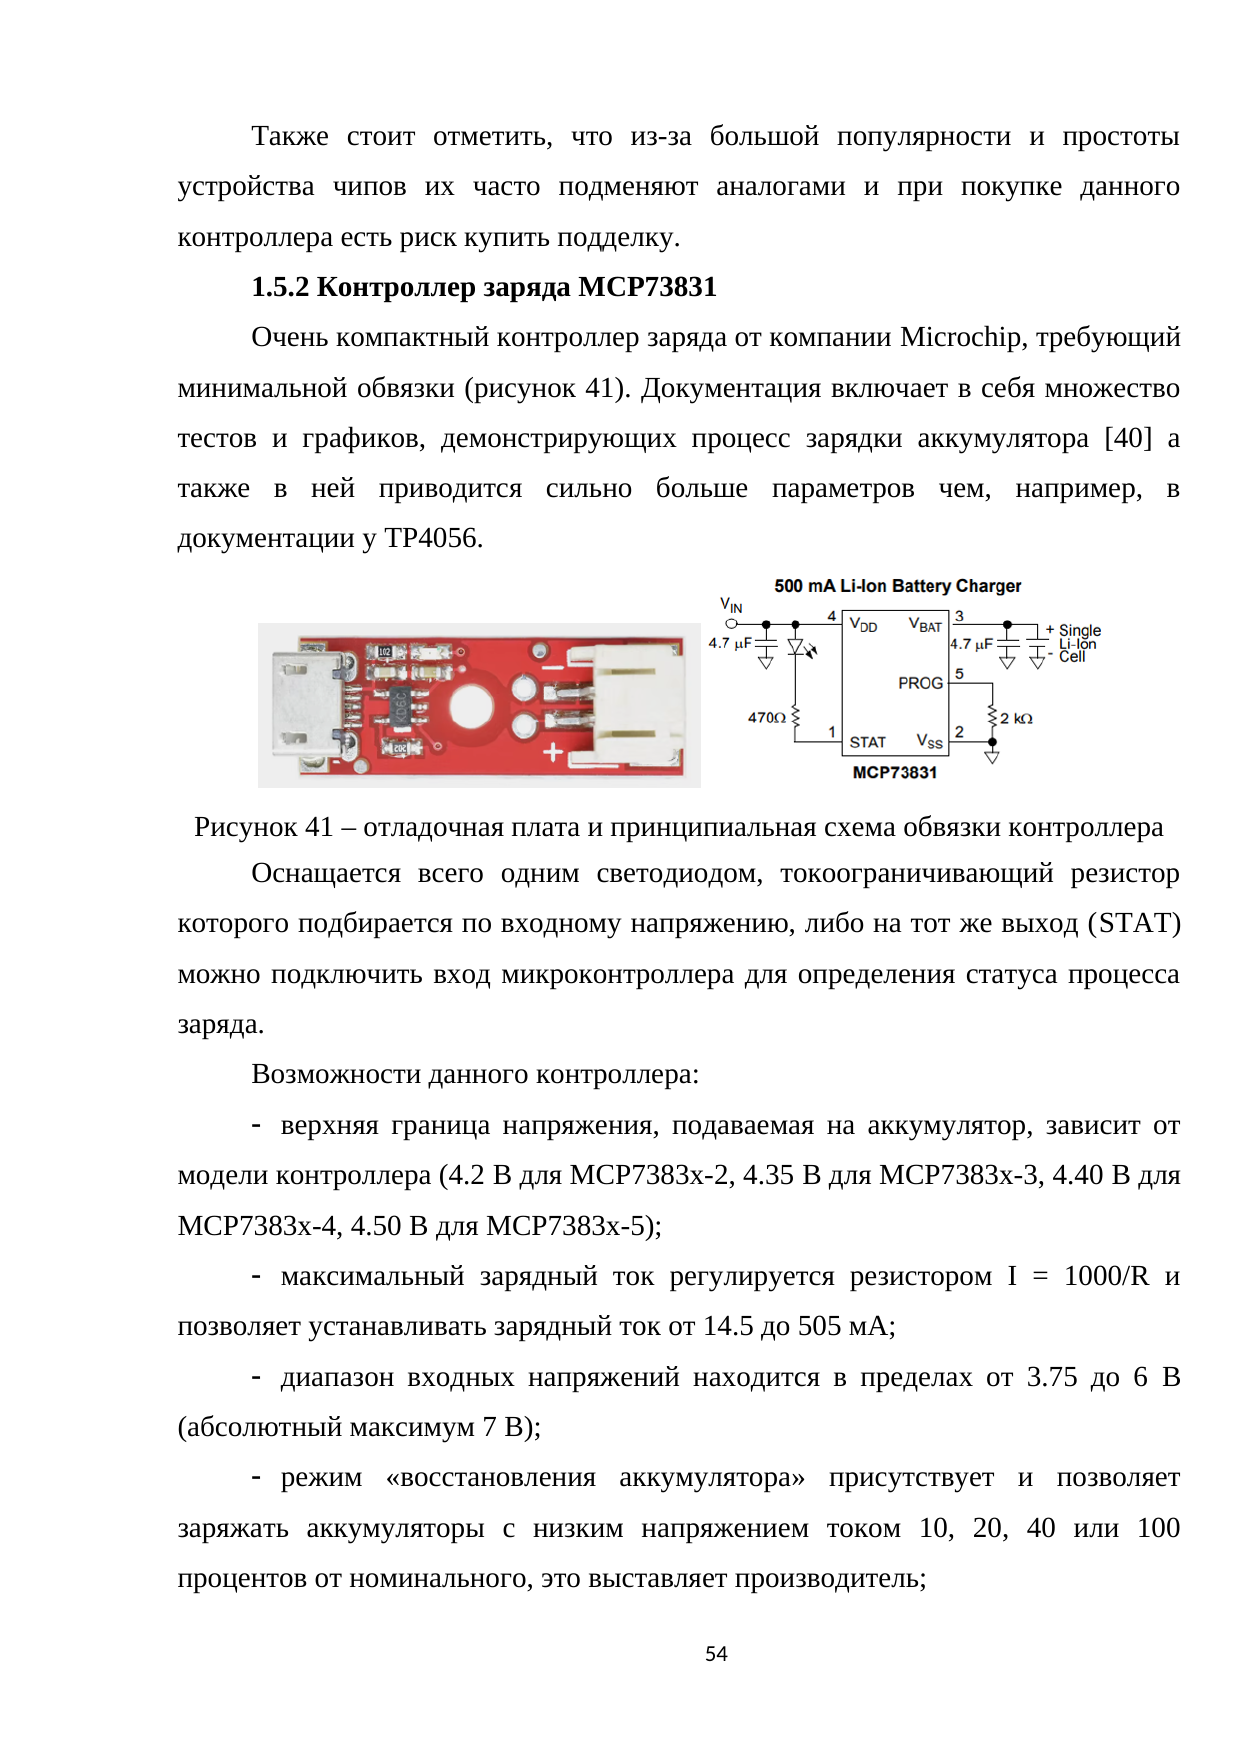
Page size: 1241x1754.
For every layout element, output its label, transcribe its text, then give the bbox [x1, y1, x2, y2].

text Очень компактный контроллер заряда от компании Microchip, требующий минимальной обвязки (рисунок 41). Документация включает в себя множество тестов и графиков, демонстрирующих процесс зарядки аккумулятора [40] а также в ней приводится сильно больше параметров чем, например, в документации у TP4056. [177, 319, 1181, 554]
picture [248, 571, 1111, 797]
list максимальный зарядный ток регулируется резистором I = 1000/R и позволяет устанавливать зарядный ток от 14.5 до 505 мА; [177, 1258, 1181, 1342]
subtitle 1.5.2 Контроллер заряда MCP73831 [177, 269, 1181, 303]
list режим «восстановления аккумулятора» присутствует и позволяет заряжать аккумуляторы с низким напряжением током 10, 20, 40 или 100 процентов от номинального, это выставляет производитель; [177, 1459, 1181, 1594]
text Рисунок 41 – отладочная плата и принципиальная схема обвязки контроллера [177, 809, 1181, 843]
text Возможности данного контроллера: [177, 1057, 1181, 1090]
list верхняя граница напряжения, подаваемая на аккумулятор, зависит от модели контроллера (4.2 B для MCP7383x-2, 4.35 B для MCP7383x-3, 4.40 B для MCP7383x-4, 4.50 B для MCP7383x-5); [177, 1107, 1181, 1241]
list диапазон входных напряжений находится в пределах от 3.75 до 6 B (абсолютный максимум 7 B); [177, 1359, 1181, 1443]
text Также стоит отметить, что из-за большой популярности и простоты устройства чипов их часто подменяют аналогами и при покупке данного контроллера есть риск купить подделку. [177, 118, 1181, 252]
text Оснащается всего одним светодиодом, токоограничивающий резистор которого подбирается по входному напряжению, либо на тот же выход (STAT) можно подключить вход микроконтроллера для определения статуса процесса заряда. [177, 855, 1181, 1040]
